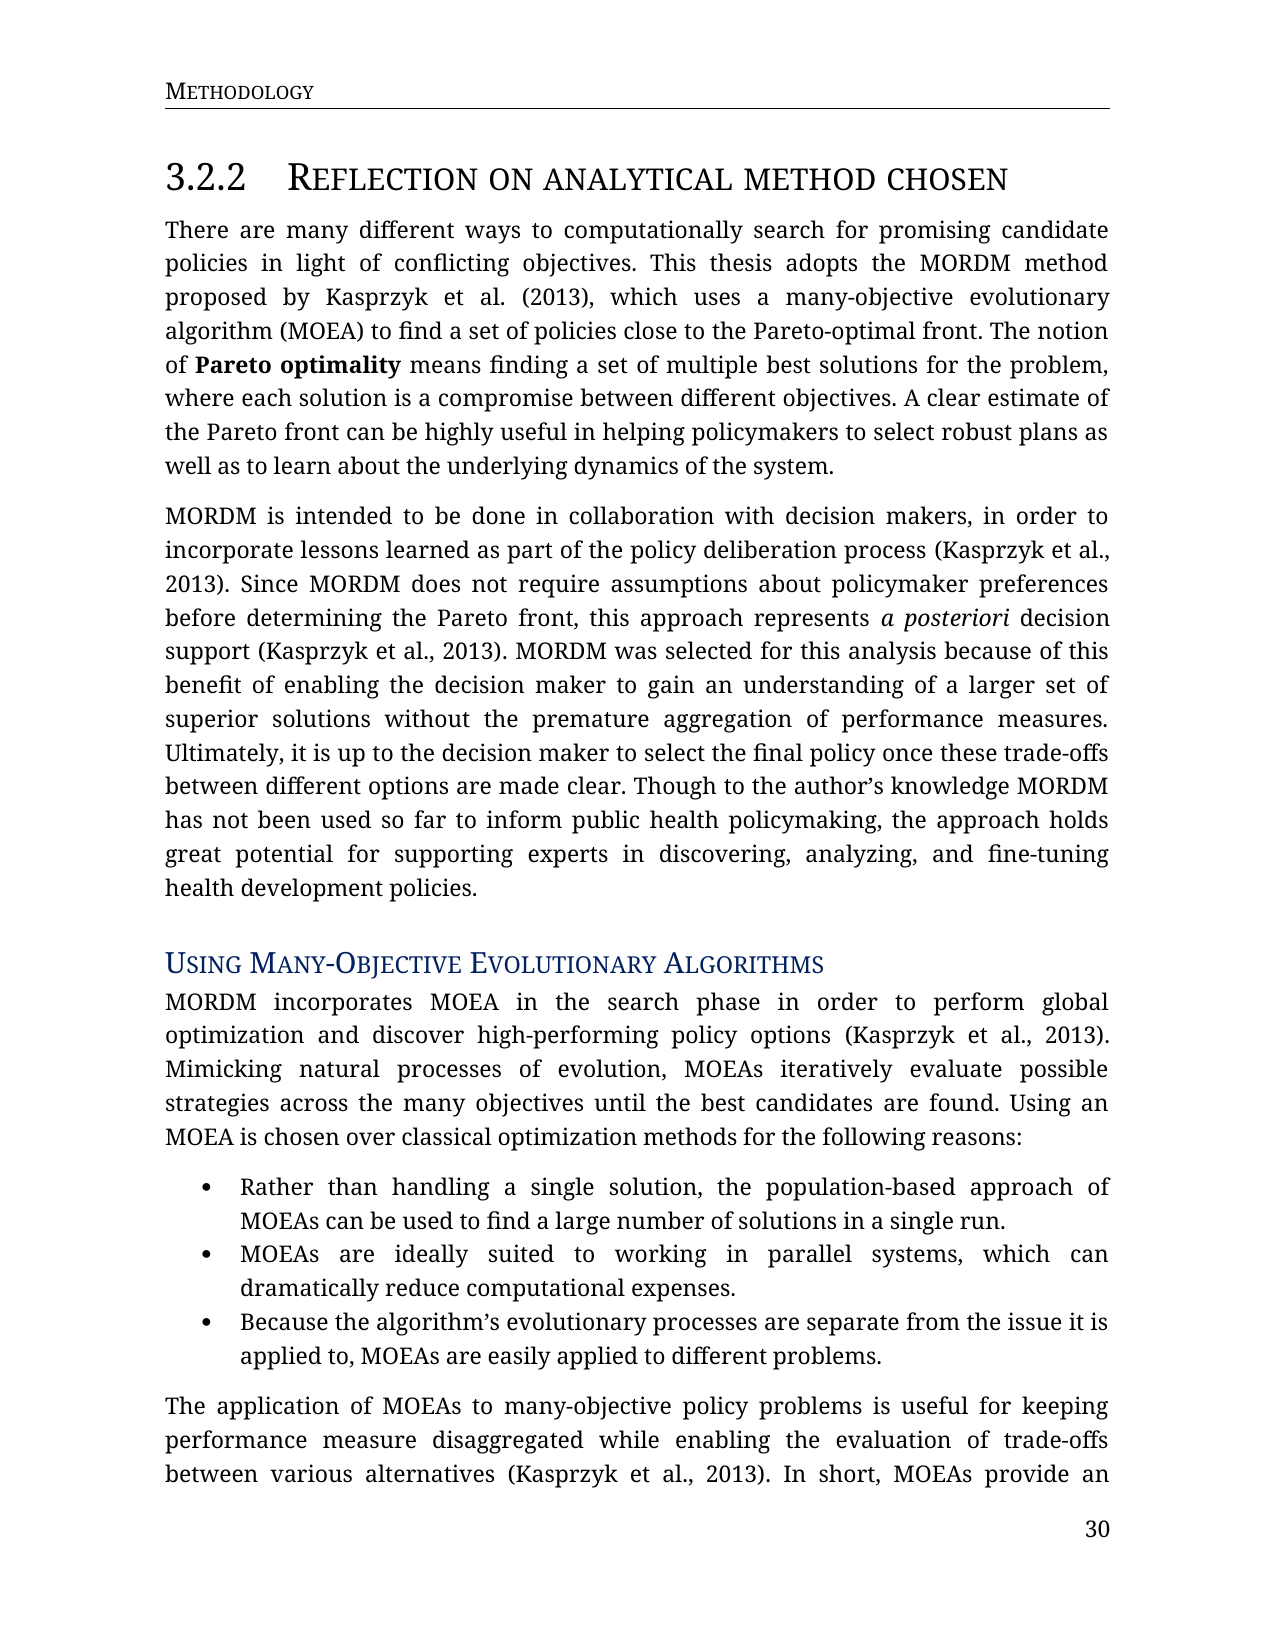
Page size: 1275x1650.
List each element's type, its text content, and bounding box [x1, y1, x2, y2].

list Because the algorithm’s evolutionary processes are separate from the issue it is applied to, MOEAs are easily applied to different problems. [202, 1306, 1110, 1371]
subtitle Using Many-Objective Evolutionary Algorithms [165, 943, 1110, 982]
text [165, 1390, 1110, 1489]
text MORDM incorporates MOEA in the search phase in order to perform global optimization and discover high-performing policy options (Kasprzyk et al., 2013). Mimicking natural processes of evolution, MOEAs iteratively evaluate possible strategies across the many objectives until the best candidates are found. Using an MOEA is chosen over classical optimization methods for the following reasons: [165, 986, 1110, 1152]
text There are many different ways to computationally search for promising candidate policies in light of conflicting objectives. This thesis adopts the MORDM method proposed by Kasprzyk et al. (2013), which uses a many-objective evolutionary algorithm (MOEA) to find a set of policies close to the Pareto-optimal front. The notion of Pareto optimality means finding a set of multiple best solutions for the problem, where each solution is a compromise between different objectives. A clear estimate of the Pareto front can be highly useful in helping policymakers to select robust plans as well as to learn about the underlying dynamics of the system. [165, 213, 1110, 481]
list MOEAs are ideally suited to working in parallel systems, which can dramatically reduce computational expenses. [202, 1238, 1110, 1303]
list Rather than handling a single solution, the population-based approach of MOEAs can be used to find a large number of solutions in a single run. [202, 1171, 1110, 1236]
text MORDM is intended to be done in collaboration with decision makers, in order to incorporate lessons learned as part of the policy deliberation process (Kasprzyk et al., 2013). Since MORDM does not require assumptions about policymaker preferences before determining the Pareto front, this approach represents a posteriori decision support (Kasprzyk et al., 2013). MORDM was selected for this analysis because of this benefit of enabling the decision maker to gain an understanding of a larger set of superior solutions without the premature aggregation of performance measures. Ultimately, it is up to the decision maker to select the final policy once these trade-offs between different options are made clear. Though to the author’s knowledge MORDM has not been used so far to inform public health policymaking, the approach holds great potential for supporting experts in discovering, analyzing, and fine-tuning health development policies. [165, 500, 1110, 903]
subtitle Reflection on analytical method chosen [165, 150, 1110, 201]
